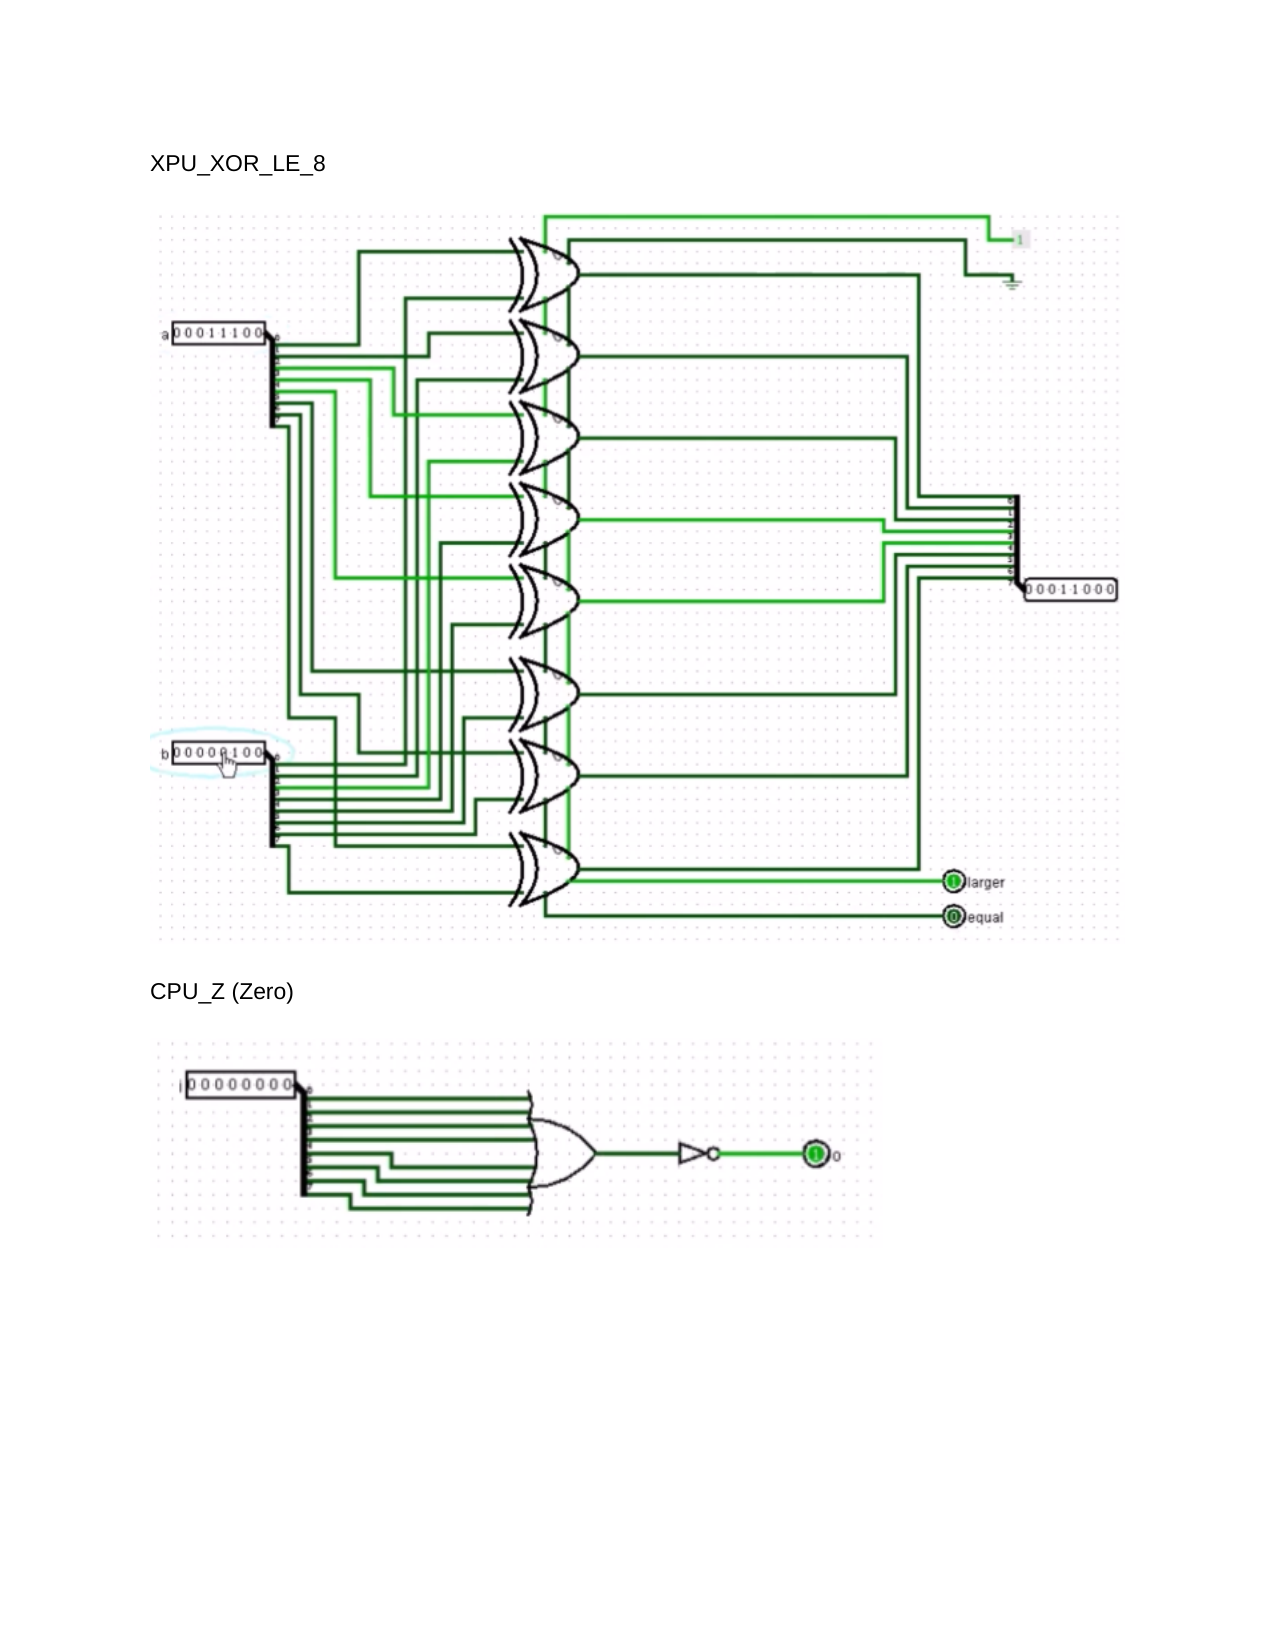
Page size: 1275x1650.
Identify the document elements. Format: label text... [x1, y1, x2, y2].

picture [150, 210, 1125, 944]
picture [150, 1038, 883, 1248]
text XPU_XOR_LE_8 [150, 150, 1125, 176]
text CPU_Z (Zero) [150, 978, 1125, 1004]
